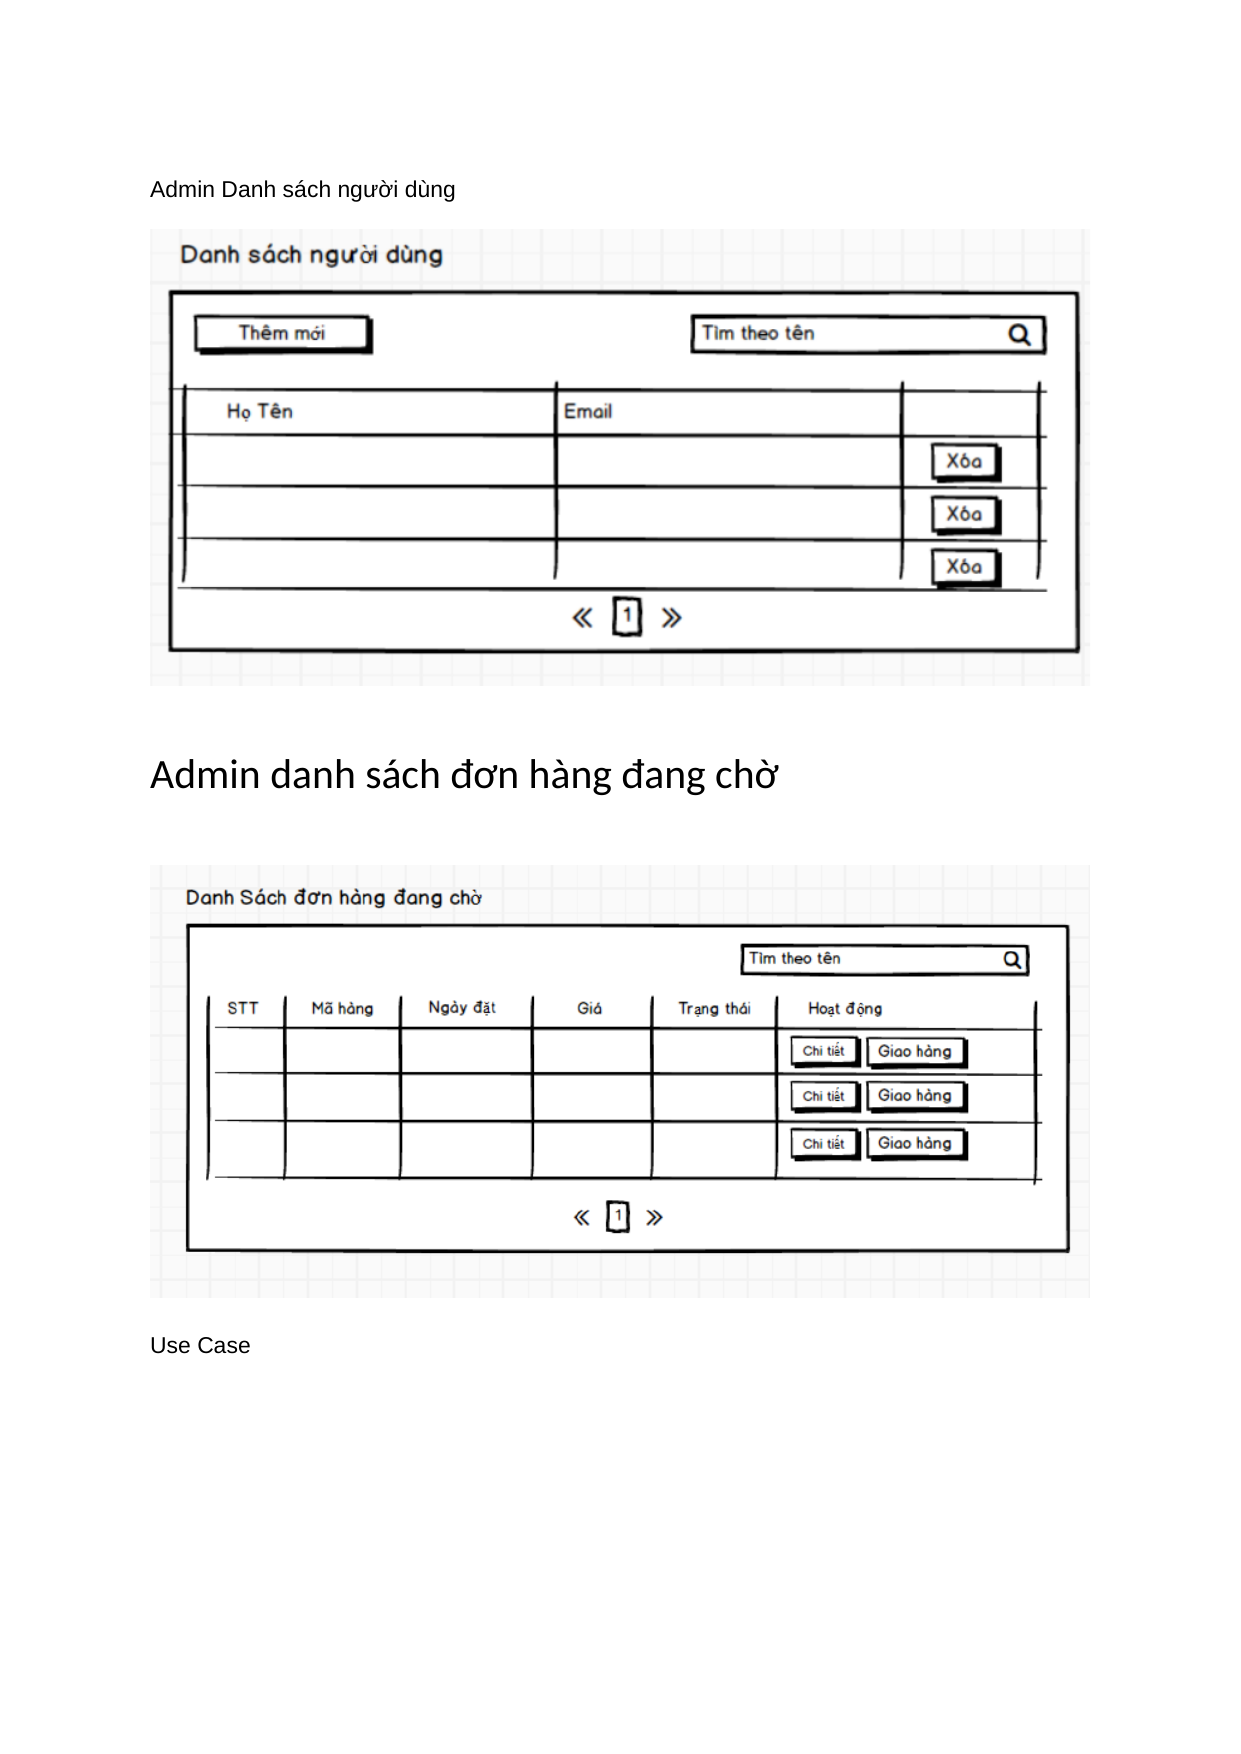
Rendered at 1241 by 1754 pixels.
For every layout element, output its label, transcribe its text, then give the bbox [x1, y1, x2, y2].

picture [150, 229, 1091, 686]
text Use Case [150, 1332, 1090, 1358]
text Admin danh sách đơn hàng đang chờ [150, 748, 1090, 799]
picture [150, 865, 1090, 1298]
text Admin Danh sách người dùng [150, 176, 1090, 203]
